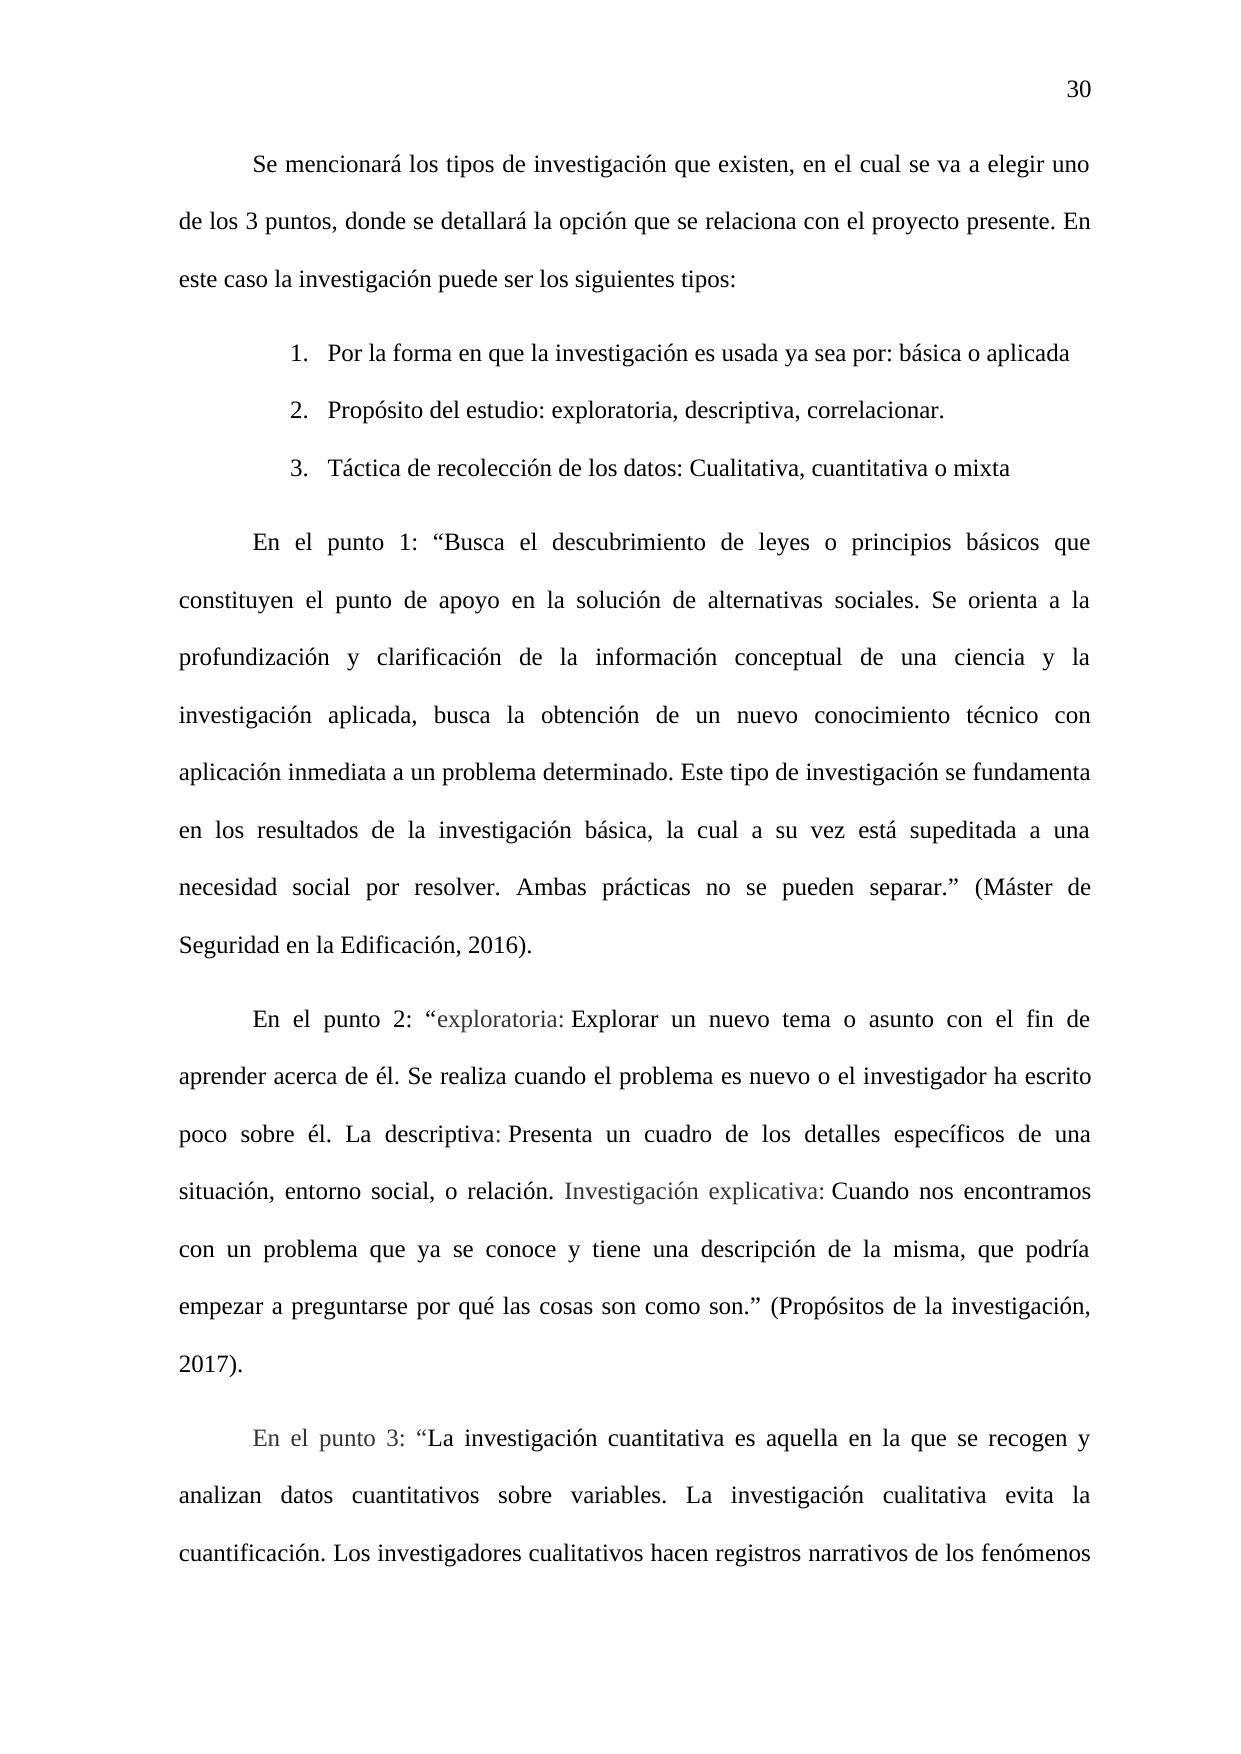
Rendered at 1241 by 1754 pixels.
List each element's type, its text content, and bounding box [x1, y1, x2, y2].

list Propósito del estudio: exploratoria, descriptiva, correlacionar. [290, 396, 1091, 424]
text Se mencionará los tipos de investigación que existen, en el cual se va a elegir uno de los 3 puntos, donde se detallará la opción que se relaciona con el proyecto presente. En este caso la investigación puede ser los siguientes tipos: [178, 149, 1091, 293]
list Por la forma en que la investigación es usada ya sea por: básica o aplicada [290, 338, 1091, 367]
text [178, 1423, 1091, 1567]
list Táctica de recolección de los datos: Cualitativa, cuantitativa o mixta [290, 453, 1091, 482]
text En el punto 1: “Busca el descubrimiento de leyes o principios básicos que constituyen el punto de apoyo en la solución de alternativas sociales. Se orienta a la profundización y clarificación de la información conceptual de una ciencia y la investigación aplicada, busca la obtención de un nuevo conocimiento técnico con aplicación inmediata a un problema determinado. Este tipo de investigación se fundamenta en los resultados de la investigación básica, la cual a su vez está supeditada a una necesidad social por resolver. Ambas prácticas no se pueden separar.”. [178, 527, 1091, 958]
text En el punto 2: “exploratoria: Explorar un nuevo tema o asunto con el fin de aprender acerca de él. Se realiza cuando el problema es nuevo o el investigador ha escrito poco sobre él. La descriptiva: Presenta un cuadro de los detalles específicos de una situación, entorno social, o relación. Investigación explicativa: Cuando nos encontramos con un problema que ya se conoce y tiene una descripción de la misma, que podría empezar a preguntarse por qué las cosas son como son.”. [178, 1004, 1091, 1378]
